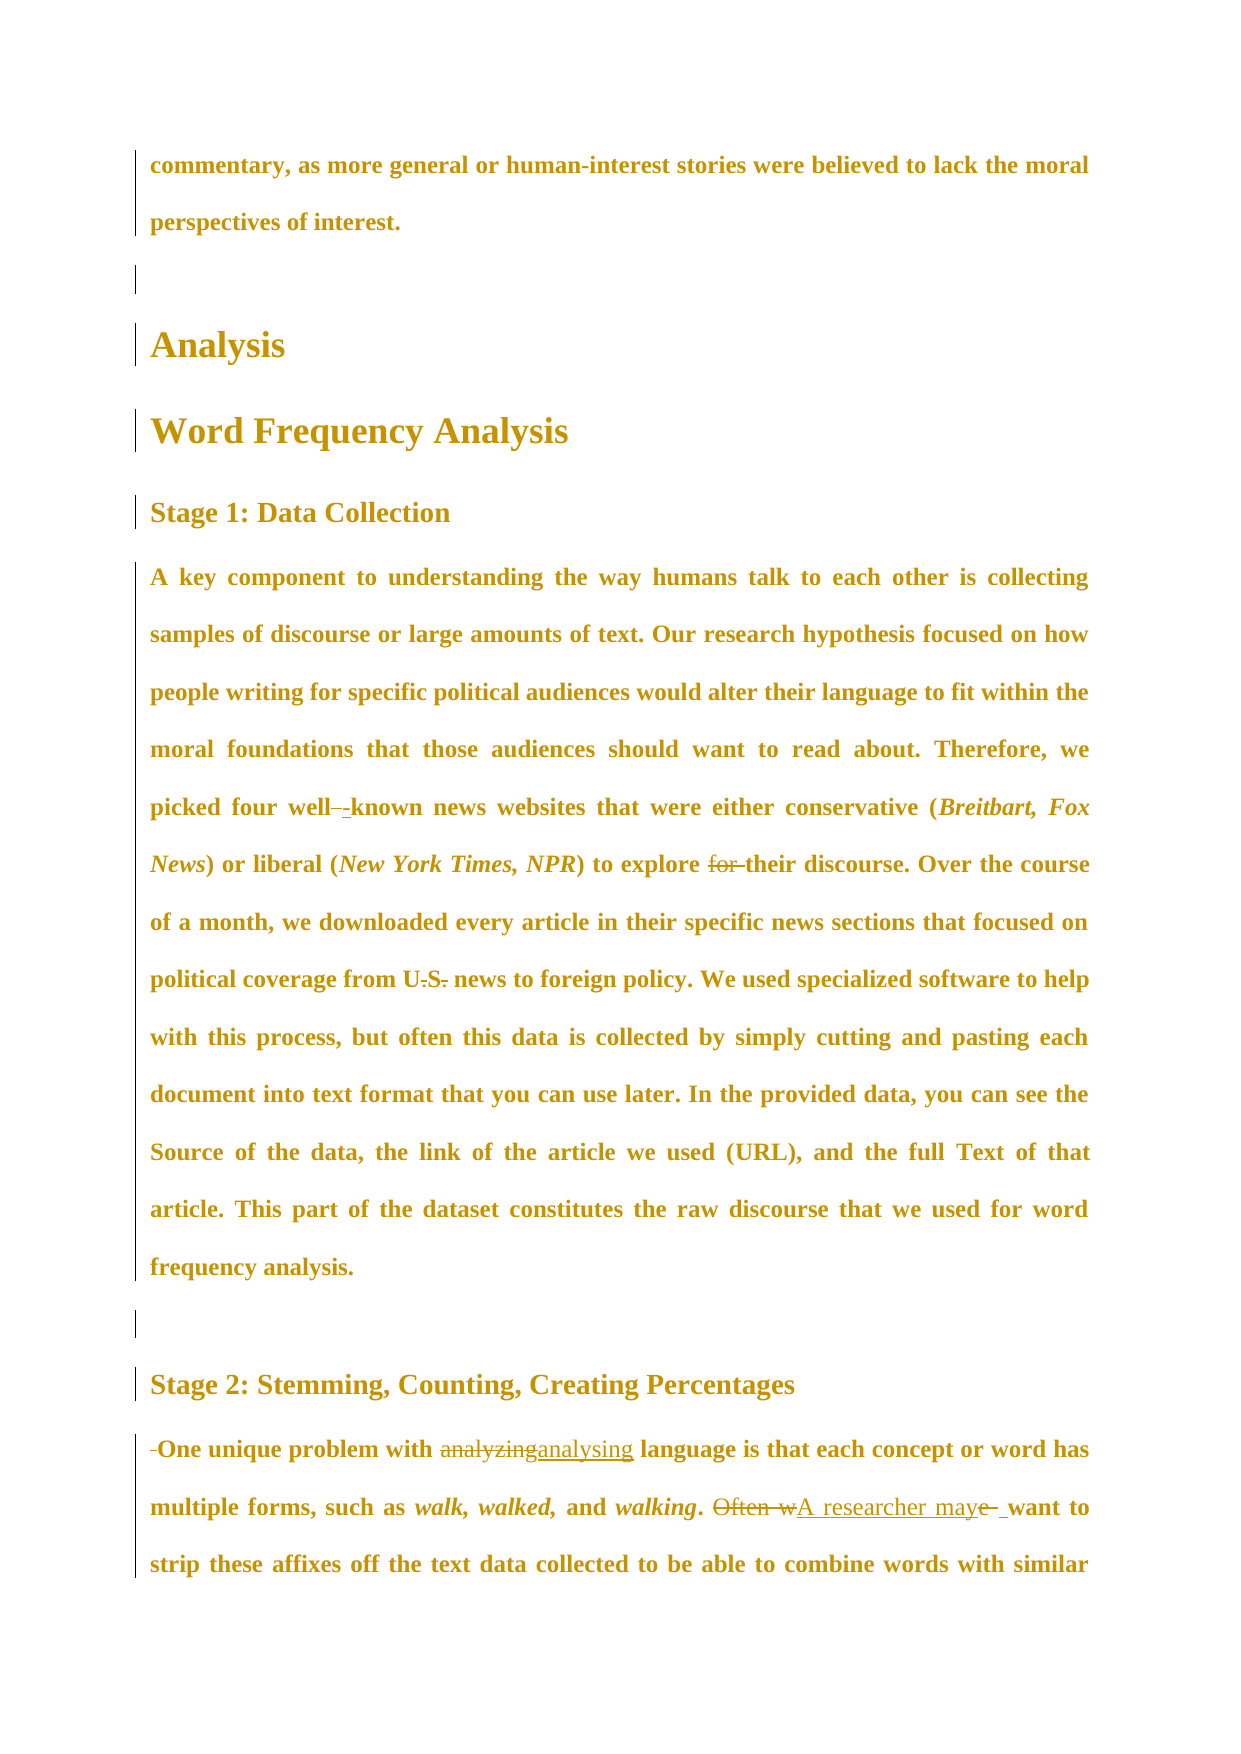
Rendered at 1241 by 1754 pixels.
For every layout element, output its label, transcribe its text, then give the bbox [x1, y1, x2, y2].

text Word Frequency Analysis [150, 409, 1090, 452]
text Stage 2: Stemming, Counting, Creating Percentages [150, 1367, 1090, 1401]
text Stage 1: Data Collection [150, 495, 1090, 528]
text A key component to understanding the way humans talk to each other is collecting samples of discourse or large amounts of text. Our research hypothesis focused on how people writing for specific political audiences would alter their language to fit within the moral foundations that those audiences should want to read about. Therefore, we picked four wellknown news websites that were either conservative (Breitbart, Fox News) or liberal (New York Times, NPR) to explore their discourse. Over the course of a month, we downloaded every article in their specific news sections that focused on political coverage from US news to foreign policy. We used specialized software to help with this process, but often this data is collected by simply cutting and pasting each document into text format that you can use later. In the provided data, you can see the Source of the data, the link of the article we used (URL), and the full Text of that article. This part of the dataset constitutes the raw discourse that we used for word frequency analysis. [150, 562, 1090, 1281]
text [150, 150, 1090, 236]
text Analysis [150, 322, 1090, 366]
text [150, 1434, 1090, 1578]
